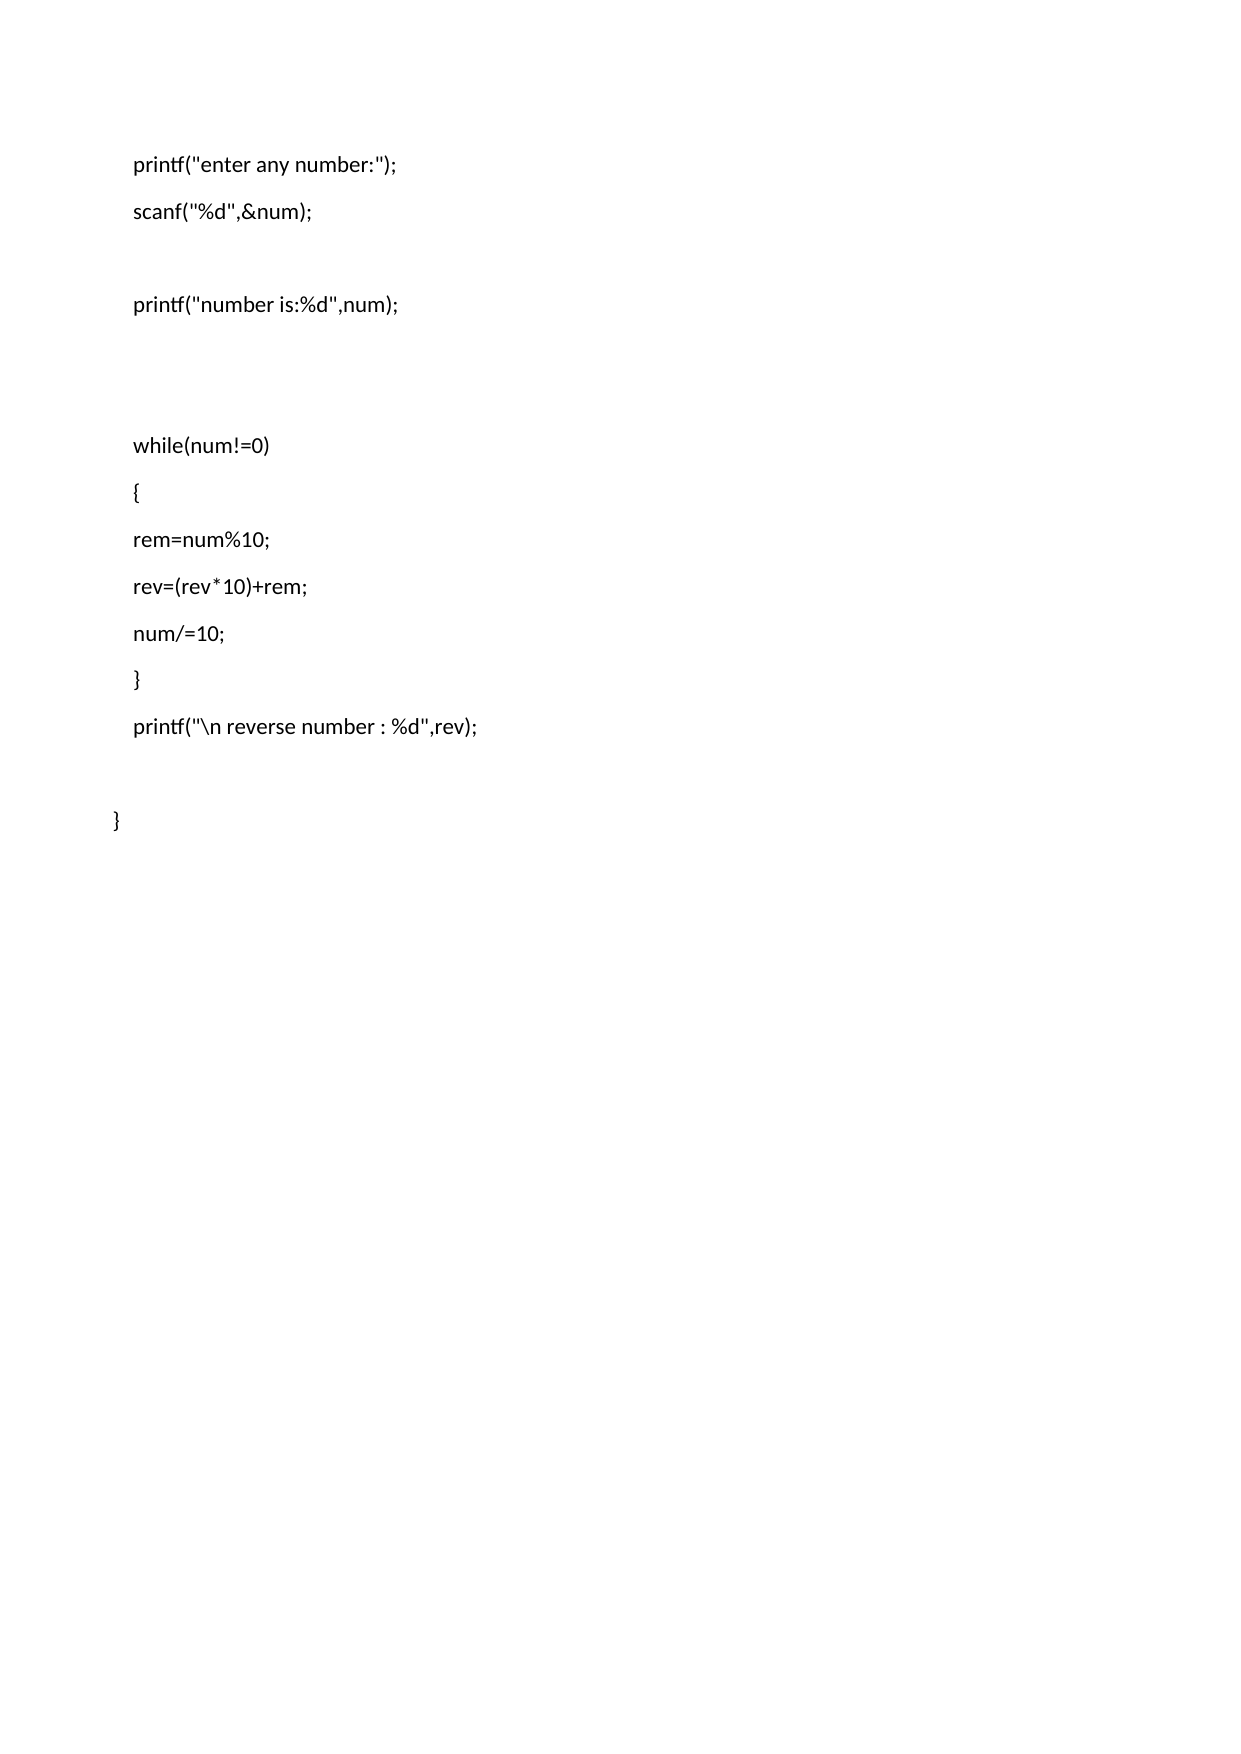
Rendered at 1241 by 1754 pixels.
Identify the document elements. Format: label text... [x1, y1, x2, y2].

text printf("\n reverse number : %d",rev); [112, 712, 1128, 741]
text scanf("%d",&num); [112, 197, 1128, 225]
text printf("enter any number:"); [112, 150, 1128, 178]
text while(num!=0) [112, 431, 1128, 459]
text printf("number is:%d",num); [112, 291, 1128, 319]
text } [112, 666, 1128, 694]
text } [112, 806, 1128, 834]
text { [112, 478, 1128, 506]
text rem=num%10; [112, 525, 1128, 553]
text num/=10; [112, 619, 1128, 647]
text rev=(rev*10)+rem; [112, 572, 1128, 600]
